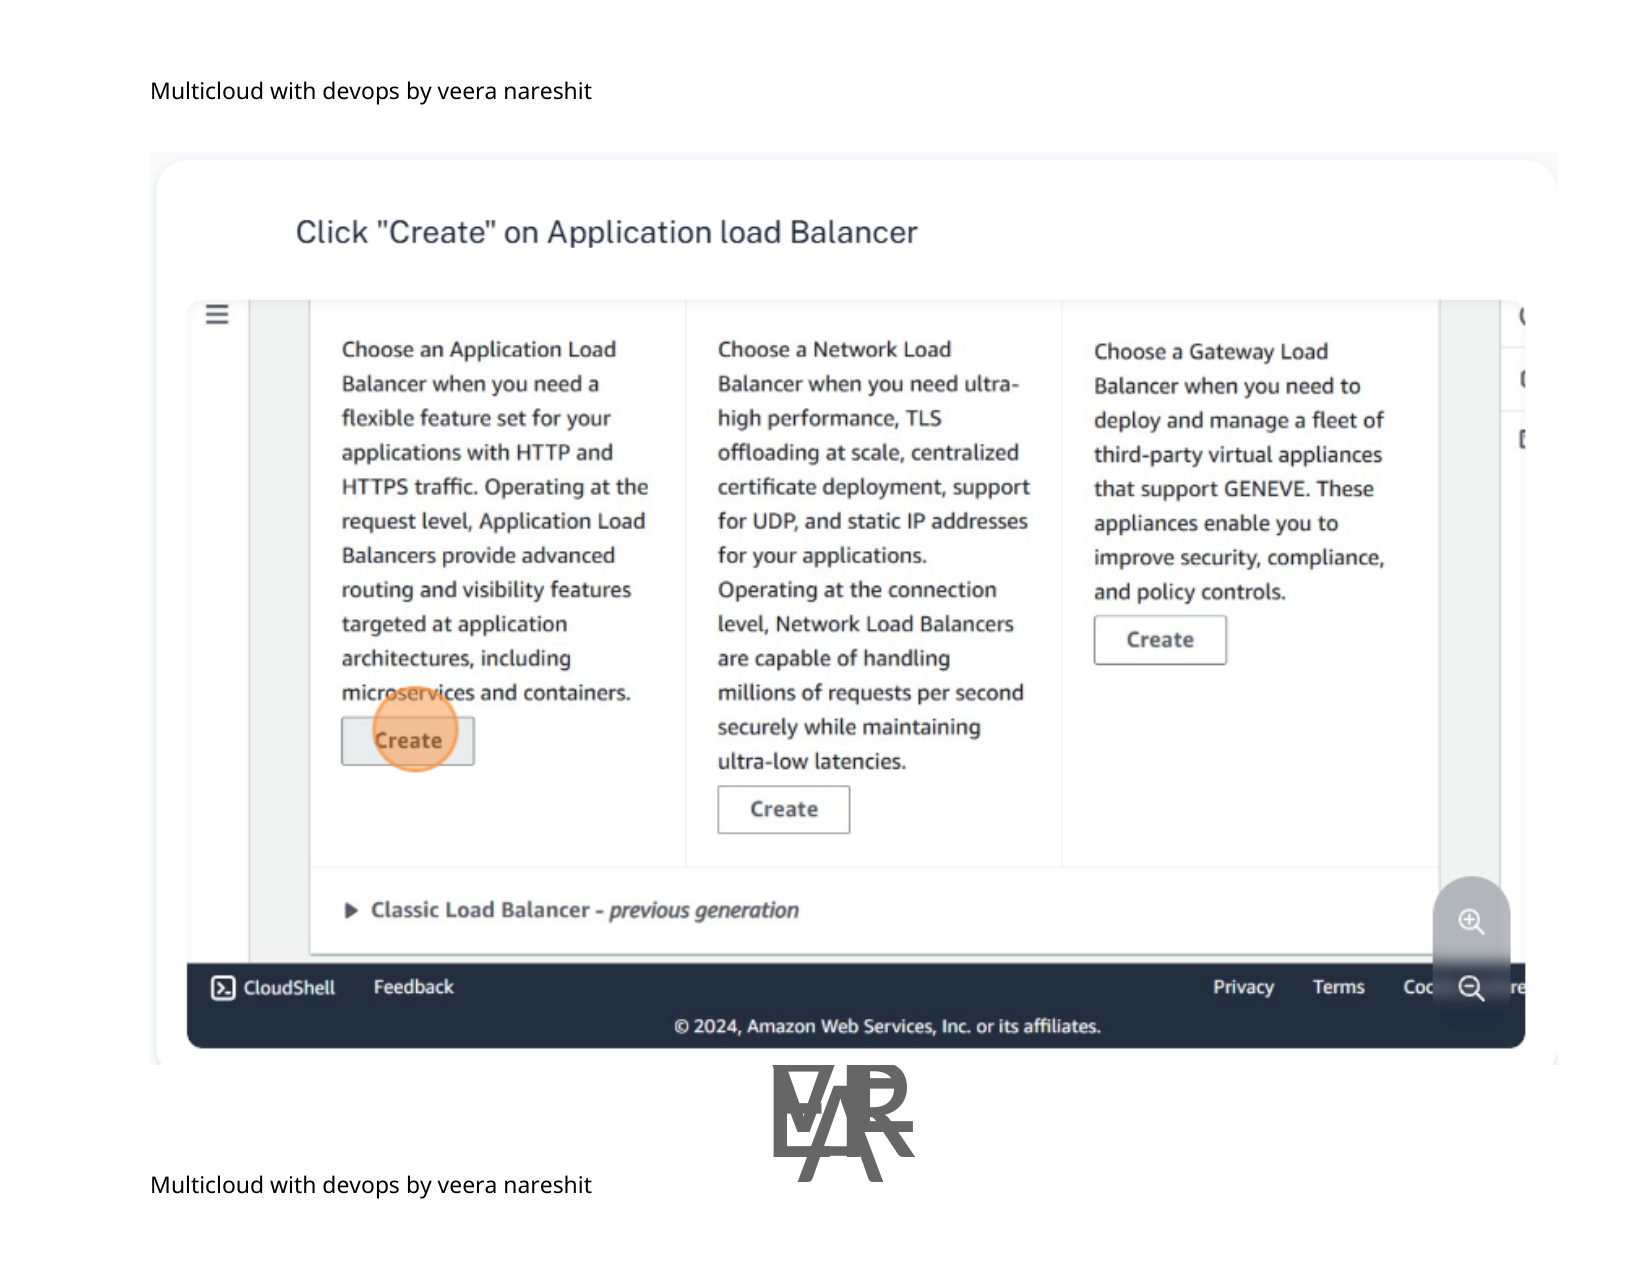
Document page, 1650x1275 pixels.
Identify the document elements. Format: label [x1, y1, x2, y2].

picture [150, 150, 1558, 1065]
